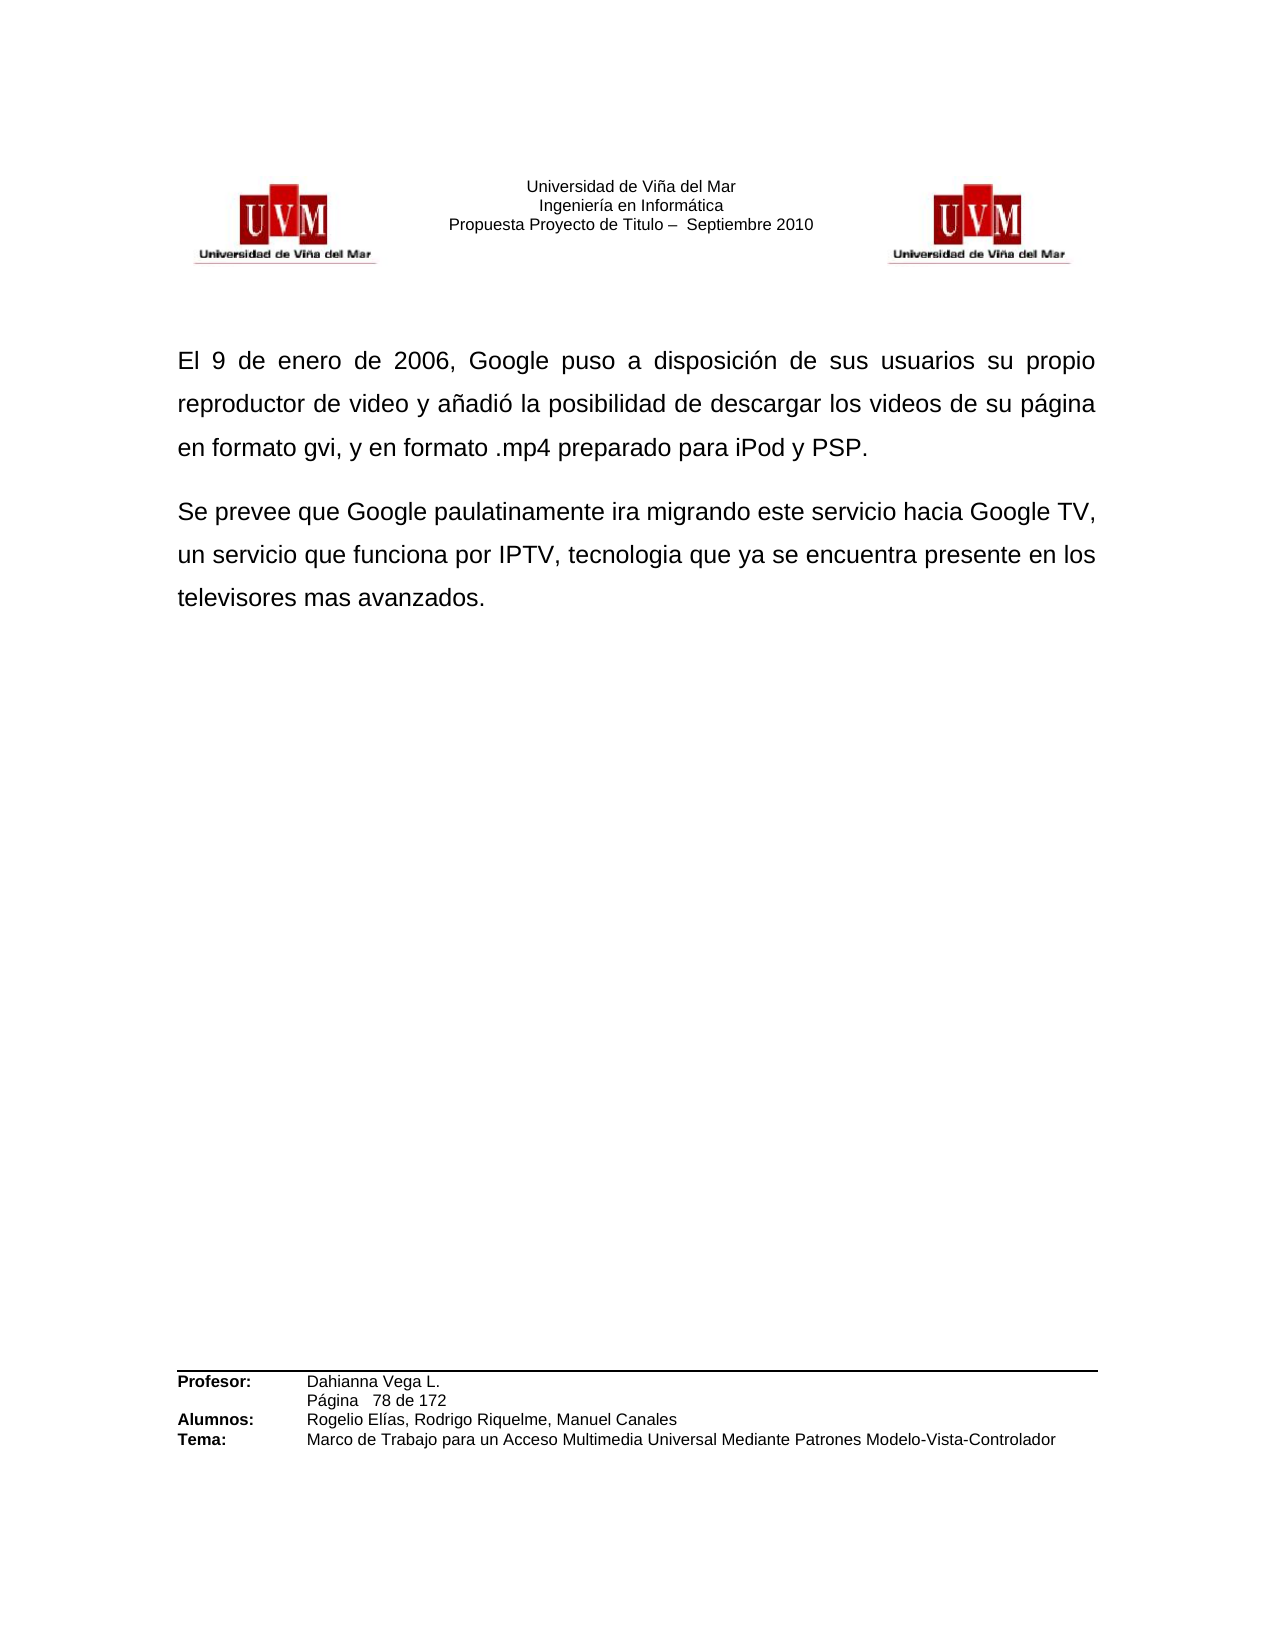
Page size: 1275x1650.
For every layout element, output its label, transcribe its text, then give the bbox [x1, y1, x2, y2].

text El 9 de enero de 2006, Google puso a disposición de sus usuarios su propio reproductor de video y añadió la posibilidad de descargar los videos de su página en formato gvi, y en formato .mp4 preparado para iPod y PSP. [177, 346, 1098, 461]
picture [177, 176, 390, 267]
picture [871, 176, 1084, 267]
text Se prevee que Google paulatinamente ira migrando este servicio hacia Google TV, un servicio que funciona por IPTV, tecnologia que ya se encuentra presente en los televisores mas avanzados. [177, 497, 1098, 612]
